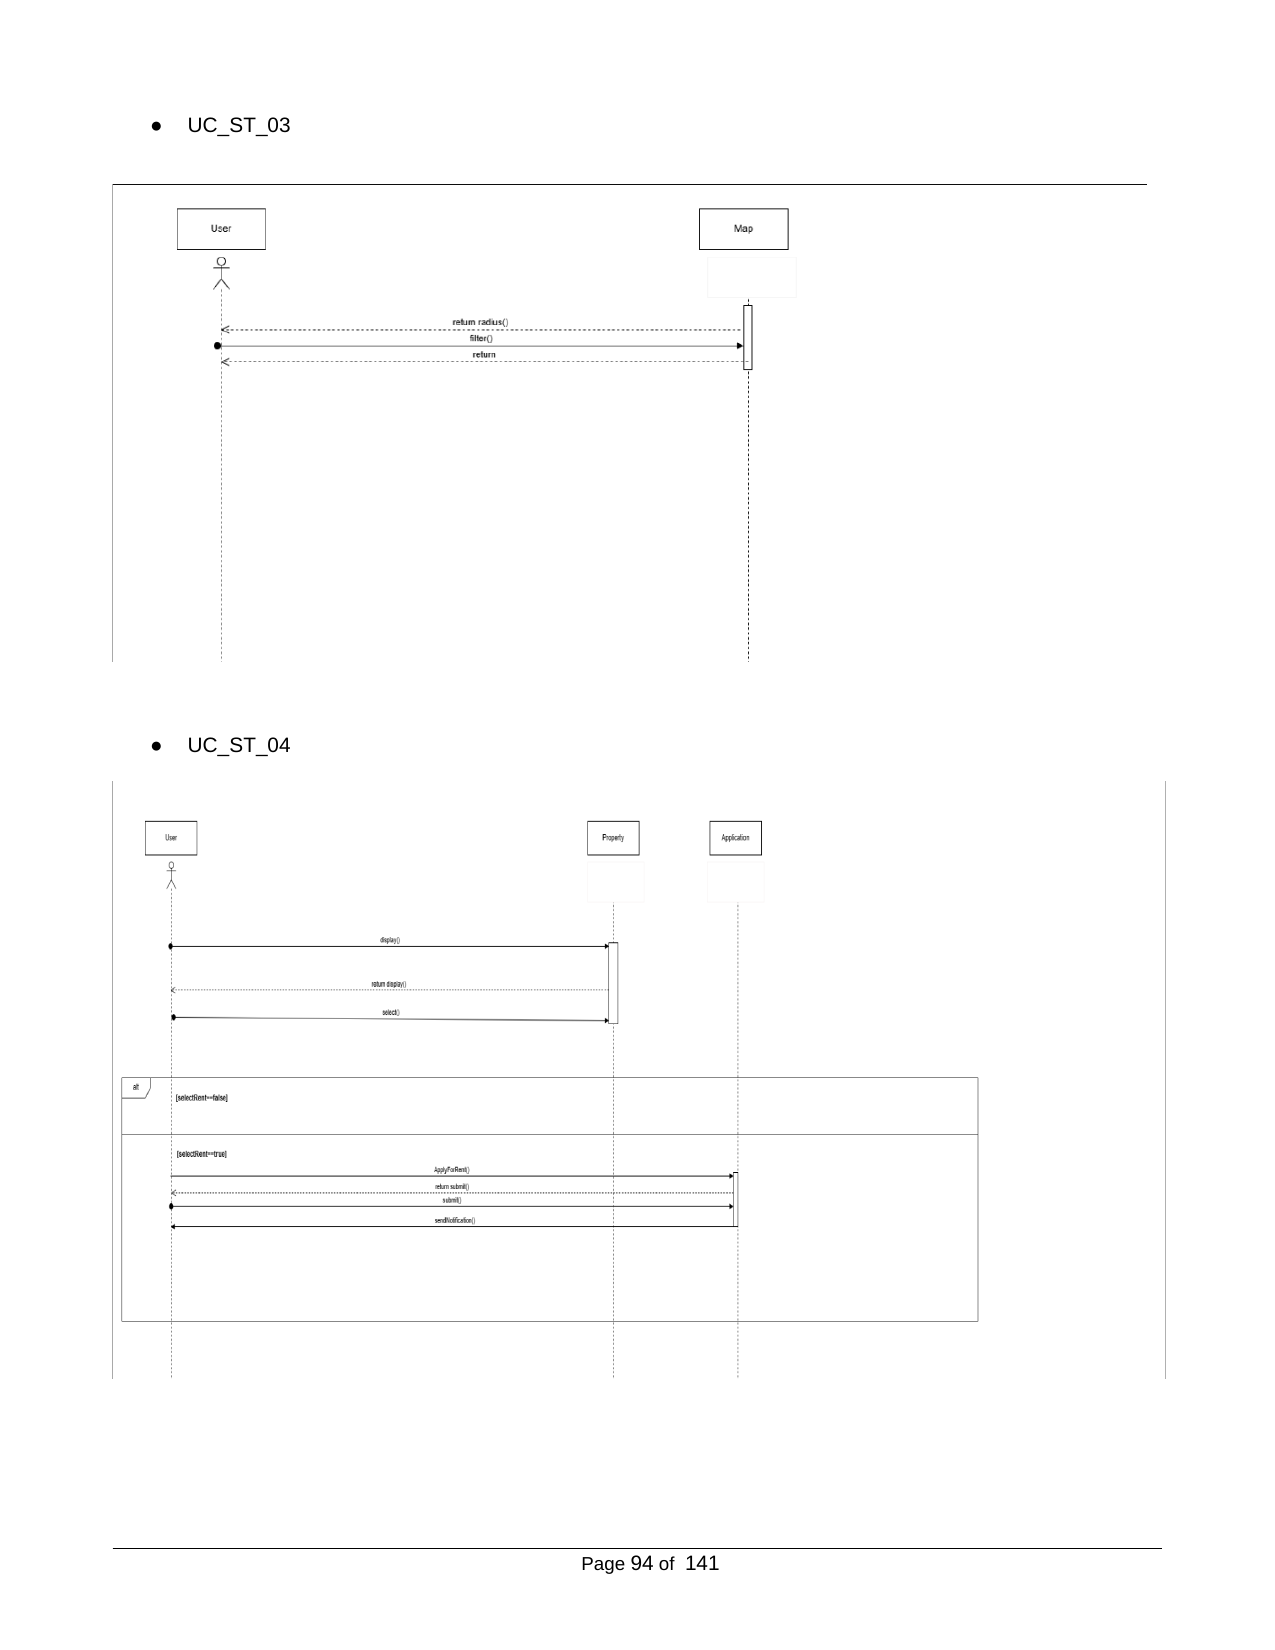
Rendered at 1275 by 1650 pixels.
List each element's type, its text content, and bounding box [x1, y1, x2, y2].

list UC_ST_04 [150, 733, 1162, 757]
picture [112, 781, 1166, 1379]
picture [112, 184, 1147, 662]
list UC_ST_03 [150, 112, 1162, 136]
